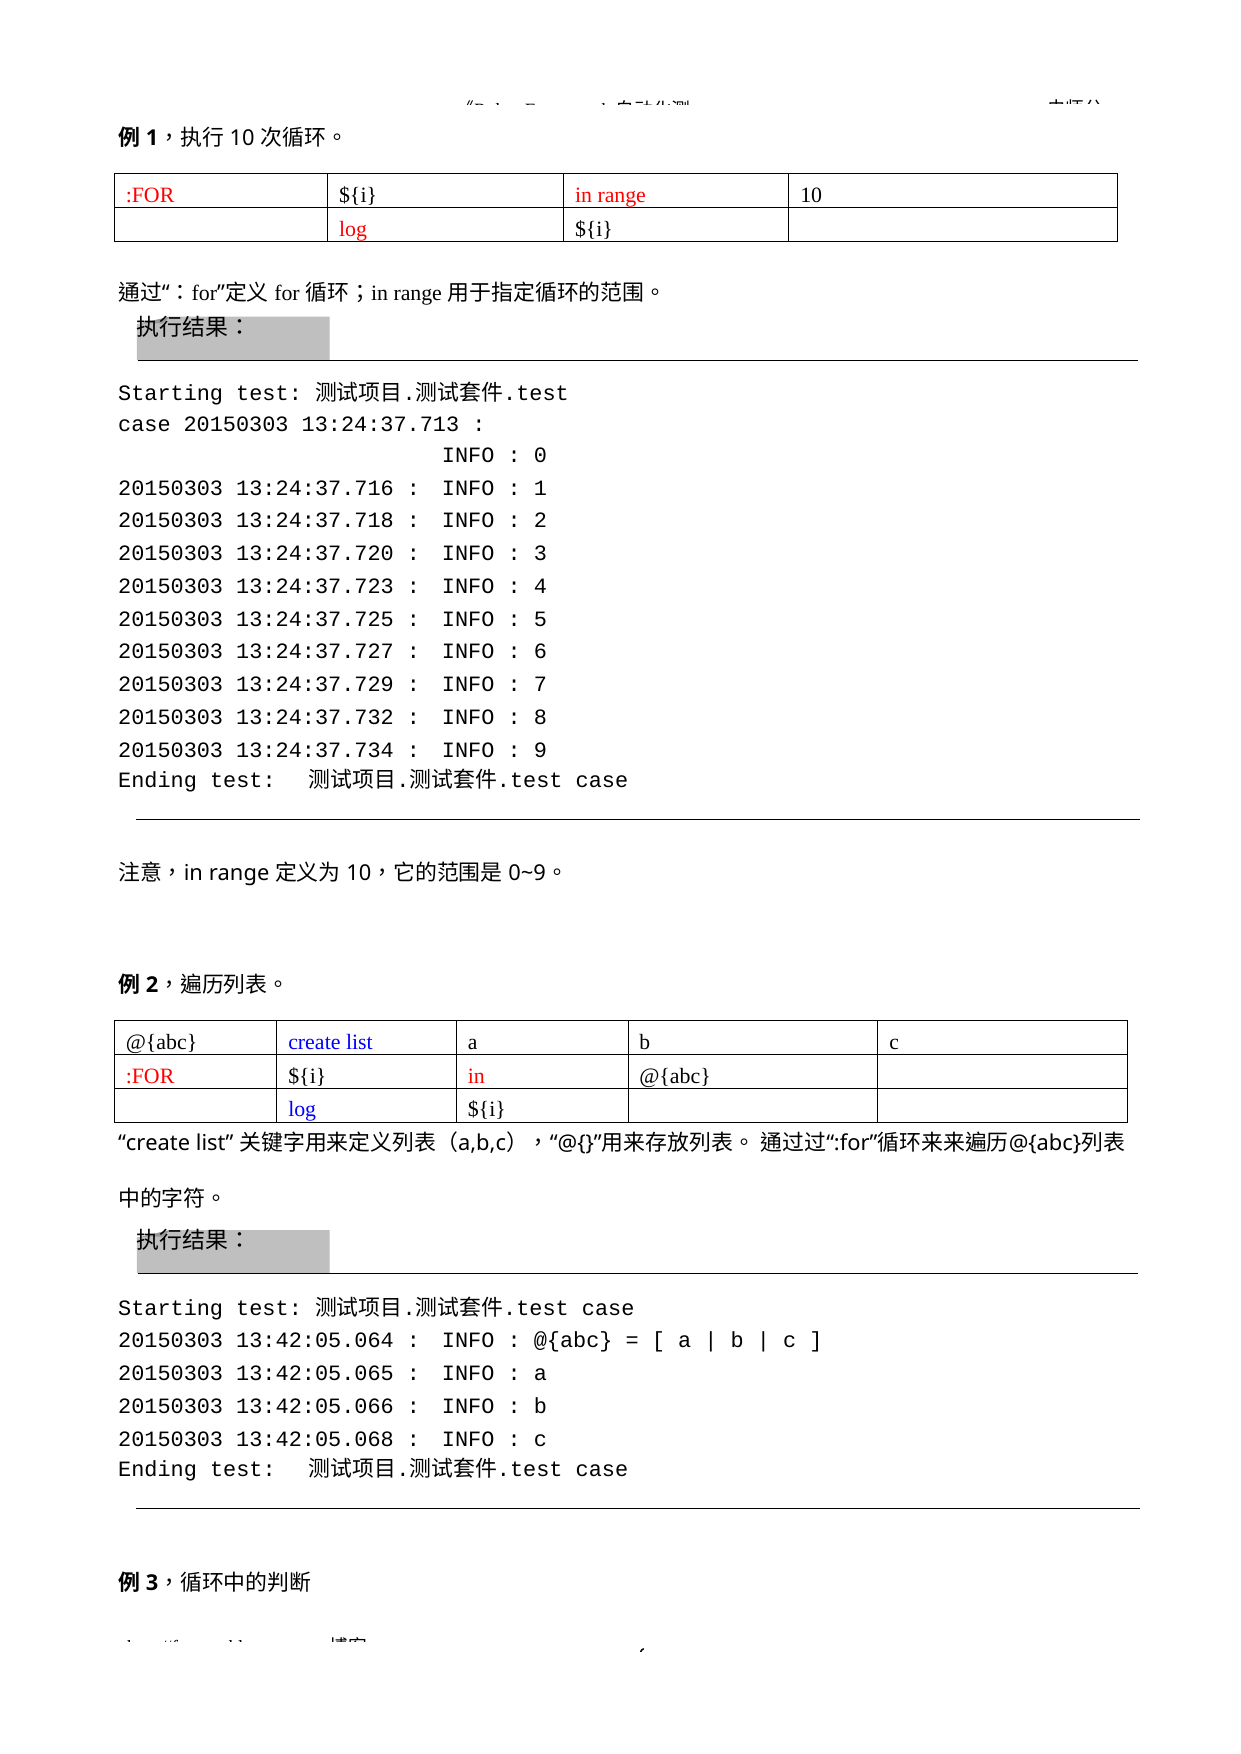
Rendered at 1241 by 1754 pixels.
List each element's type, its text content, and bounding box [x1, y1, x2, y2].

text 20150303 13:24:37.720 : INFO : 3 [118, 542, 1139, 567]
text 20150303 13:42:05.068 : INFO : c [118, 1428, 1139, 1453]
table_cell in [457, 1055, 628, 1088]
table_header 10 [789, 174, 1117, 207]
table_cell log [277, 1089, 456, 1122]
text 注意，in range 定义为 10，它的范围是 0~9。 [118, 857, 1139, 886]
text 20150303 13:24:37.725 : INFO : 5 [118, 608, 1139, 633]
table_cell [115, 1089, 276, 1122]
text 20150303 13:24:37.723 : INFO : 4 [118, 575, 1139, 600]
table_header create list [277, 1021, 456, 1054]
table_cell [789, 208, 1117, 241]
text 例 2，遍历列表。 [118, 968, 1139, 998]
text 20150303 13:24:37.716 : INFO : 1 [118, 477, 1139, 502]
table_cell ${i} [457, 1089, 628, 1122]
table_header :FOR [115, 174, 327, 207]
table_header c [878, 1021, 1127, 1054]
table_cell @{abc} [629, 1055, 877, 1088]
table_cell ${i} [277, 1055, 456, 1088]
text 20150303 13:24:37.729 : INFO : 7 [118, 673, 1139, 698]
text Ending test: 测试项目.测试套件.test case [118, 1453, 1139, 1483]
table_cell [878, 1089, 1127, 1122]
text Ending test: 测试项目.测试套件.test case [118, 764, 1139, 794]
table_cell [115, 208, 327, 241]
text 20150303 13:42:05.064 : INFO : @{abc} = [ a | b | c ] [118, 1329, 1139, 1354]
table_header in range [564, 174, 788, 207]
table_cell log [328, 208, 563, 241]
text Starting test: 测试项目.测试套件.test case 20150303 13:24:37.713 : INFO : 0 [118, 377, 632, 469]
text 20150303 13:24:37.734 : INFO : 9 [118, 739, 1139, 764]
table_cell :FOR [115, 1055, 276, 1088]
table_cell [629, 1089, 877, 1122]
text 20150303 13:24:37.718 : INFO : 2 [118, 509, 1139, 534]
table_header b [629, 1021, 877, 1054]
table_header a [457, 1021, 628, 1054]
table_header @{abc} [115, 1021, 276, 1054]
table_cell ${i} [564, 208, 788, 241]
table_header ${i} [328, 174, 563, 207]
text “create list” 关键字用来定义列表（a,b,c），“@{}”用来存放列表。 通过过“:for”循环来来遍历@{abc}列表中的字符。 [118, 1127, 1139, 1213]
text 例 1，执行 10 次循环。 [118, 122, 1139, 152]
text 20150303 13:42:05.065 : INFO : a [118, 1362, 1139, 1387]
table_cell [878, 1055, 1127, 1088]
text 通过“：for”定义 for 循环；in range 用于指定循环的范围。 [118, 277, 1139, 307]
text 20150303 13:42:05.066 : INFO : b [118, 1395, 1139, 1420]
text 例 3，循环中的判断 [118, 1567, 1139, 1596]
text 20150303 13:24:37.732 : INFO : 8 [118, 706, 1139, 731]
text 20150303 13:24:37.727 : INFO : 6 [118, 641, 1139, 665]
text Starting test: 测试项目.测试套件.test case [118, 1292, 1139, 1322]
